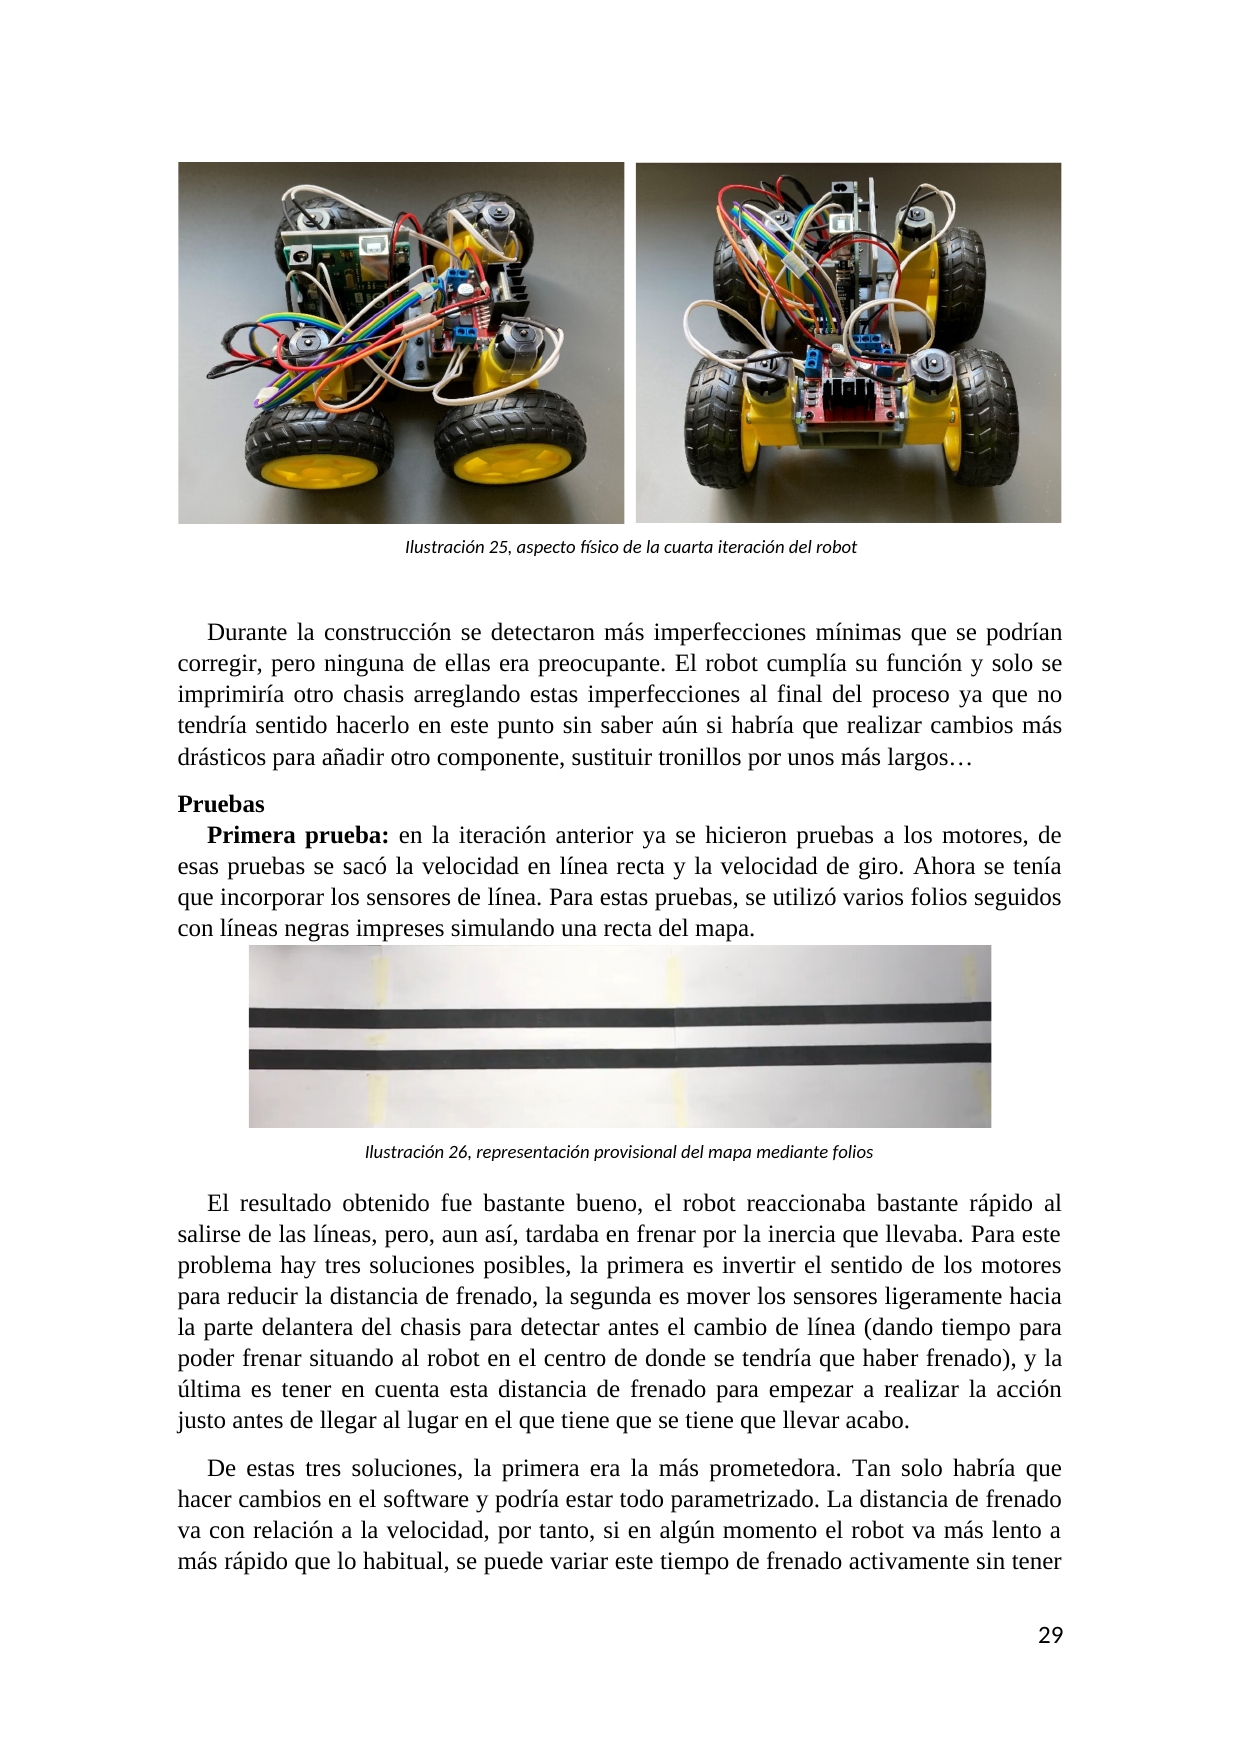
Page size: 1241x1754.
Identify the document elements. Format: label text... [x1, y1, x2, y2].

picture [635, 163, 1062, 523]
picture [178, 162, 625, 524]
text Primera prueba: en la iteración anterior ya se hicieron pruebas a los motores, de esas pruebas se sacó la velocidad en línea recta y la velocidad de giro. Ahora se tenía que incorporar los sensores de línea. Para estas pruebas, se utilizó varios folios seguidos con líneas negras impreses simulando una recta del mapa. [177, 820, 1063, 942]
picture [248, 945, 991, 1128]
text Pruebas [177, 789, 1063, 818]
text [177, 1453, 1063, 1574]
text Durante la construcción se detectaron más imperfecciones mínimas que se podrían corregir, pero ninguna de ellas era preocupante. El robot cumplía su función y solo se imprimiría otro chasis arreglando estas imperfecciones al final del proceso ya que no tendría sentido hacerlo en este punto sin saber aún si habría que realizar cambios más drásticos para añadir otro componente, sustituir tronillos por unos más largos… [177, 617, 1063, 770]
